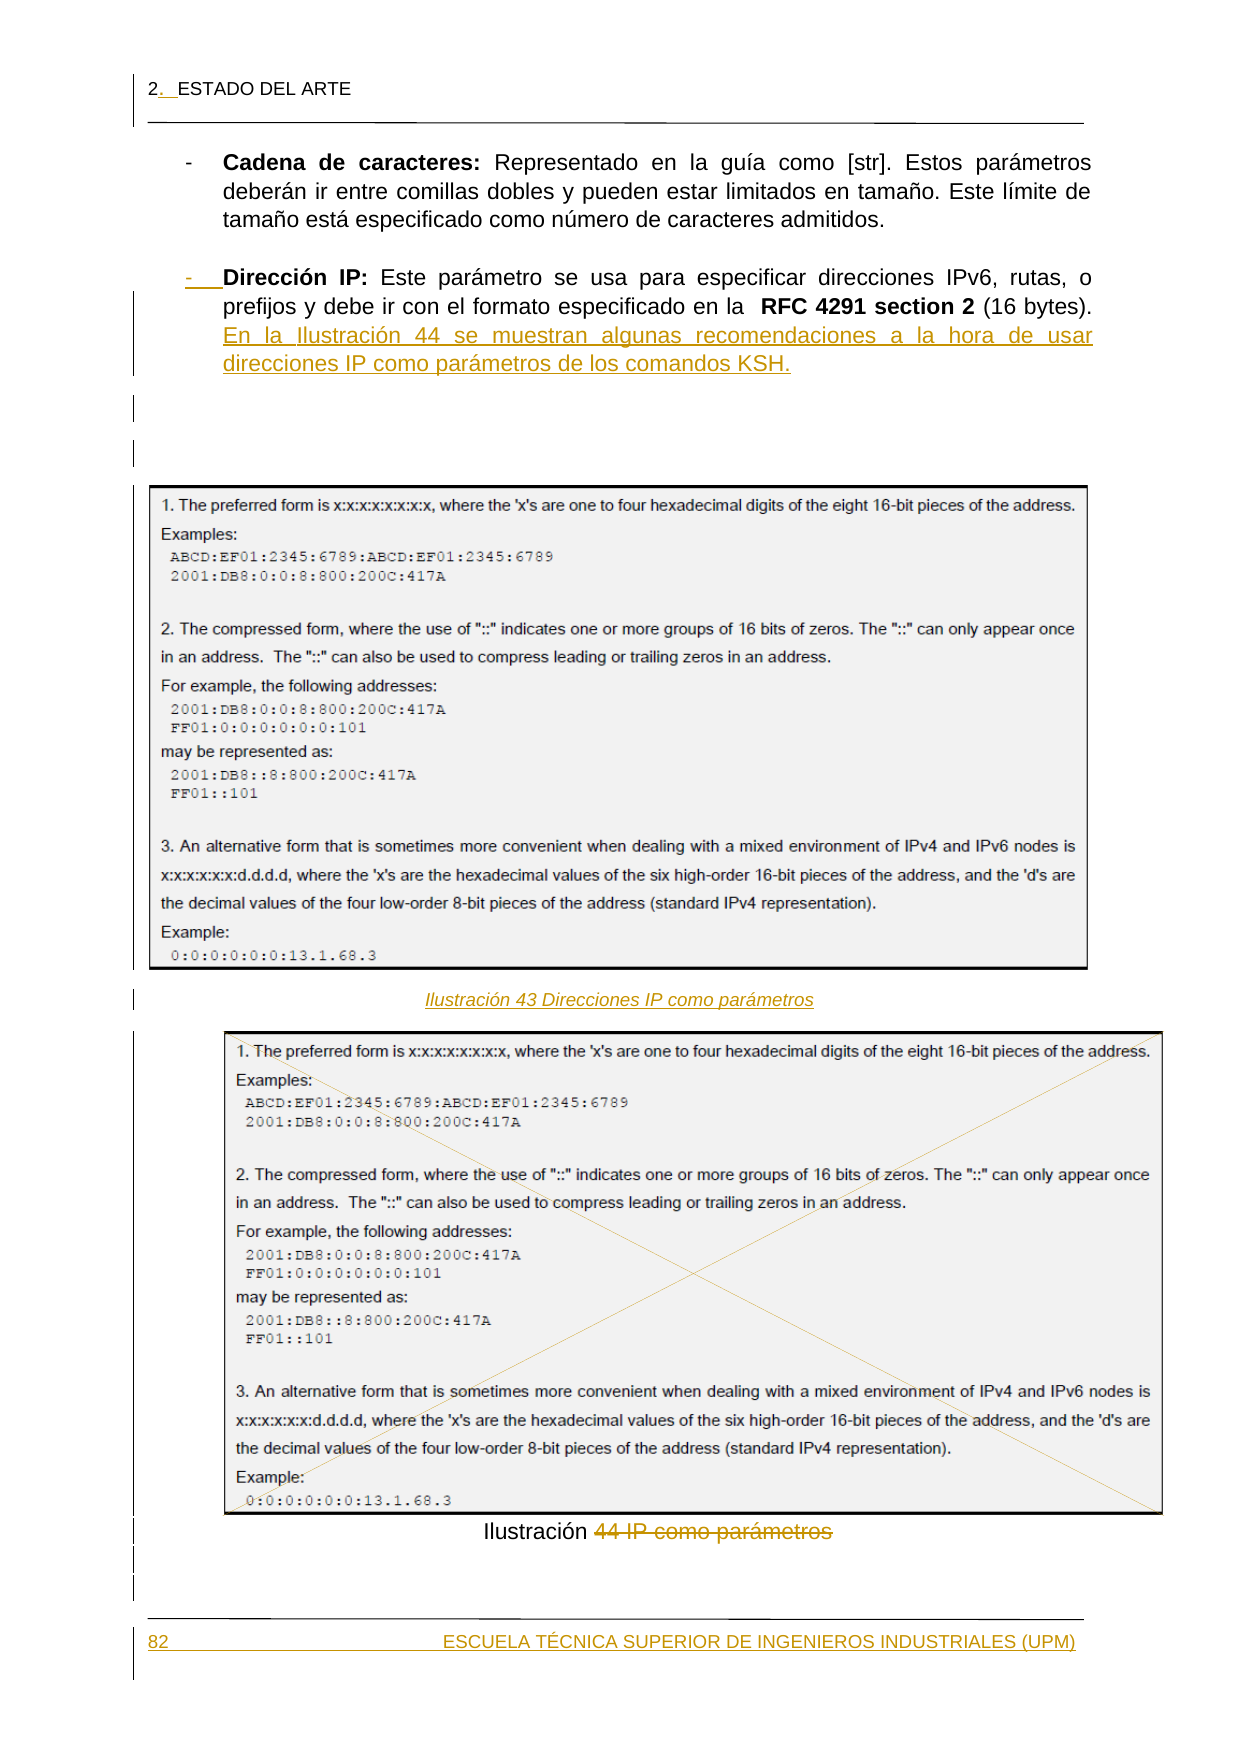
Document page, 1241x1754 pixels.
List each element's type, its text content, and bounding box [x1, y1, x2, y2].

list Dirección IP: Este parámetro se usa para especificar direcciones IPv6, rutas, o prefijos y debe ir con el formato especificado en la RFC 4291 section 2 (16 bytes). [185, 263, 1092, 376]
picture [225, 1274, 1162, 1516]
picture [147, 485, 1090, 971]
picture [225, 1031, 1162, 1273]
list Cadena de caracteres: Representado en la guía como [str]. Estos parámetros deberán ir entre comillas dobles y pueden estar limitados en tamaño. Este límite de tamaño está especificado como número de caracteres admitidos. [185, 148, 1092, 233]
picture [695, 1032, 1165, 1515]
picture [222, 1032, 692, 1515]
